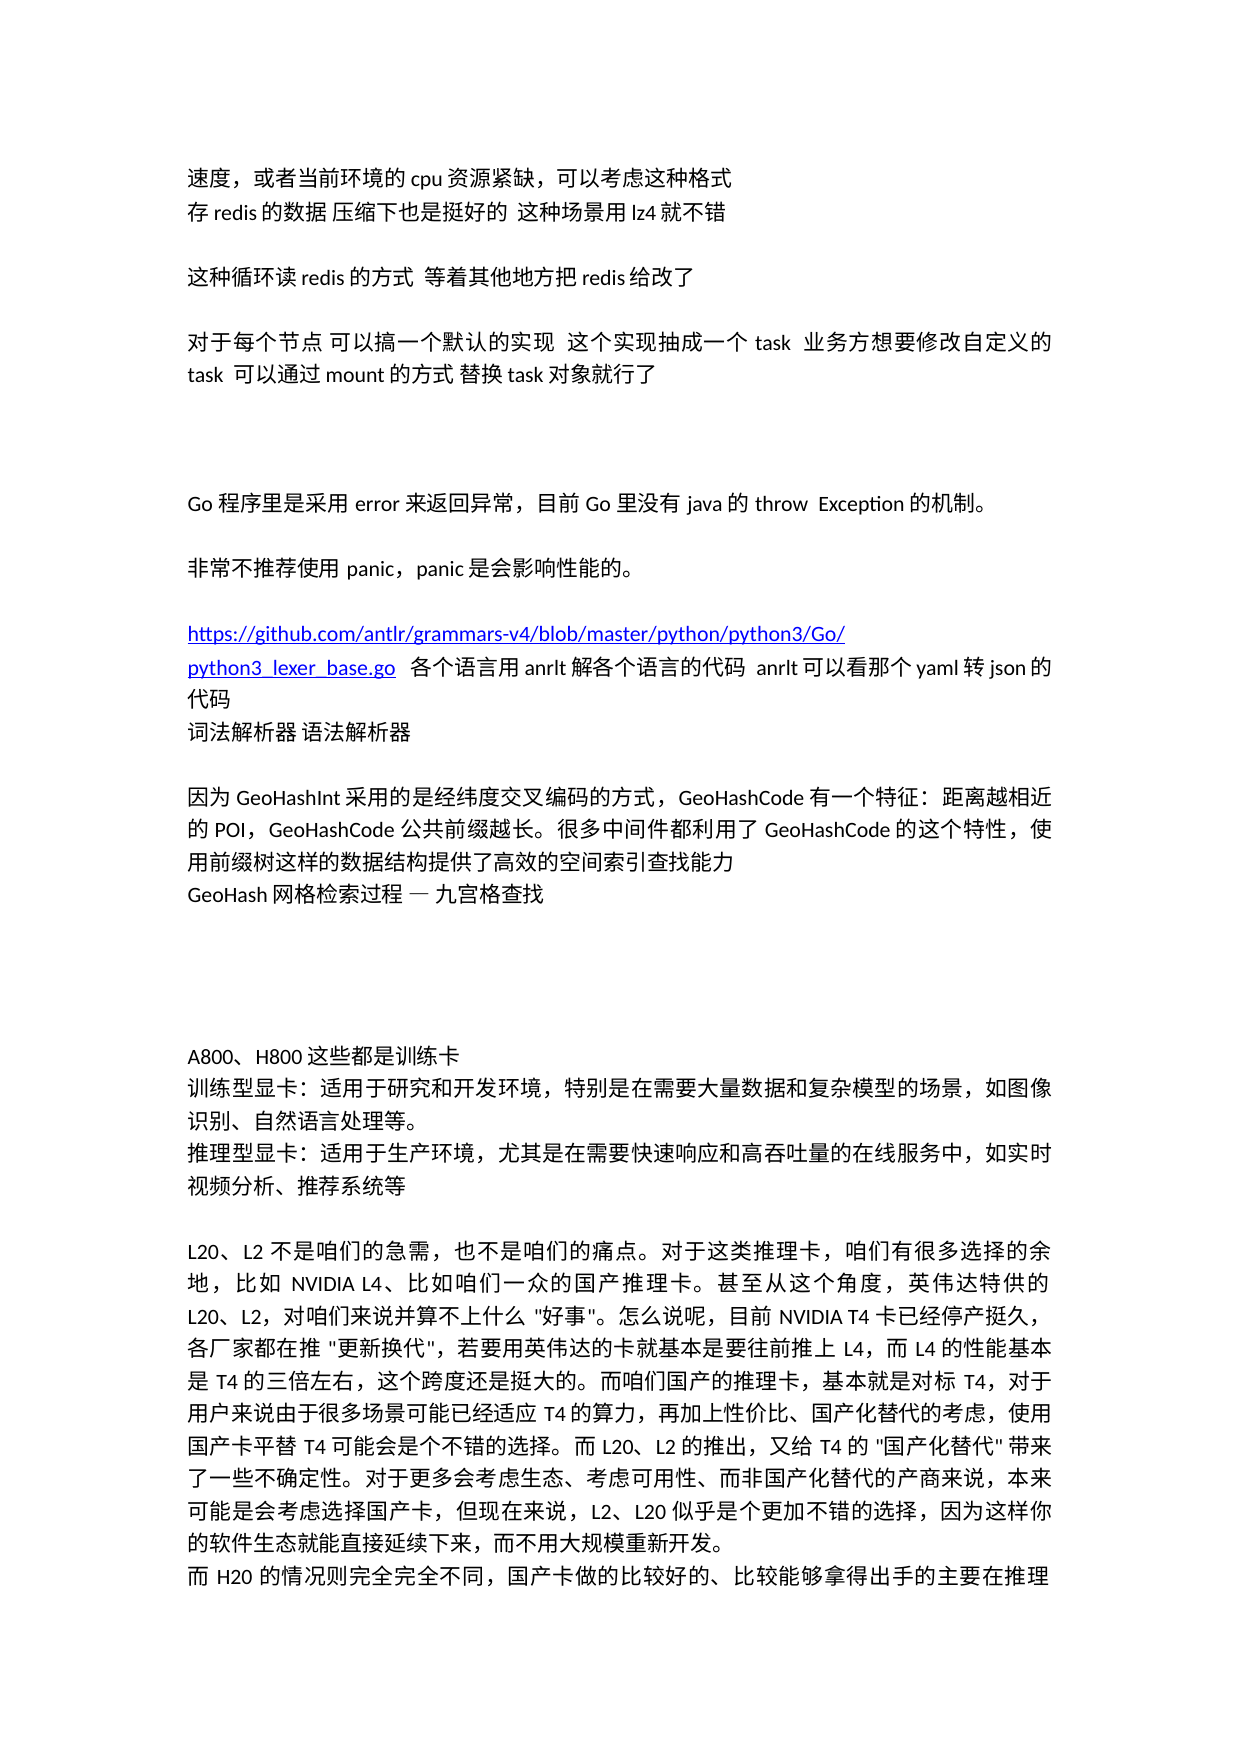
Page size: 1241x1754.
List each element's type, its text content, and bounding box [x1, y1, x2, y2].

text https://github.com/antlr/grammars-v4/blob/master/python/python3/Go/python3_lexer_base.go 各个语言用anrlt解各个语言的代码 anrlt可以看那个yaml转json的代码 [187, 617, 1053, 714]
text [187, 1559, 1053, 1592]
text 这种循环读redis的方式 等着其他地方把redis给改了 [187, 259, 1053, 292]
text 训练型显卡：适用于研究和开发环境，特别是在需要大量数据和复杂模型的场景，如图像识别、自然语言处理等。 [187, 1072, 1053, 1137]
text 存redis的数据 压缩下也是挺好的 这种场景用lz4就不错 [187, 194, 1053, 227]
text 词法解析器 语法解析器 [187, 714, 1053, 747]
text 因为GeoHashInt采用的是经纬度交叉编码的方式，GeoHashCode有一个特征：距离越相近的POI，GeoHashCode公共前缀越长。很多中间件都利用了GeoHashCode的这个特性，使用前缀树这样的数据结构提供了高效的空间索引查找能力 [187, 779, 1053, 877]
text GeoHash网格检索过程 — 九宫格查找 [187, 877, 1053, 909]
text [187, 162, 1053, 194]
text 非常不推荐使用 panic，panic 是会影响性能的。 [187, 552, 1053, 584]
text 对于每个节点 可以搞一个默认的实现 这个实现抽成一个task 业务方想要修改自定义的task 可以通过mount的方式 替换task对象就行了 [187, 324, 1053, 389]
text L20、L2 不是咱们的急需，也不是咱们的痛点。对于这类推理卡，咱们有很多选择的余地，比如 NVIDIA L4、比如咱们一众的国产推理卡。甚至从这个角度，英伟达特供的 L20、L2，对咱们来说并算不上什么 "好事"。怎么说呢，目前 NVIDIA T4 卡已经停产挺久，各厂家都在推 "更新换代"，若要用英伟达的卡就基本是要往前推上 L4，而 L4 的性能基本是 T4 的三倍左右，这个跨度还是挺大的。而咱们国产的推理卡，基本就是对标 T4，对于用户来说由于很多场景可能已经适应 T4 的算力，再加上性价比、国产化替代的考虑，使用国产卡平替 T4 可能会是个不错的选择。而 L20、L2 的推出，又给 T4 的 "国产化替代" 带来了一些不确定性。对于更多会考虑生态、考虑可用性、而非国产化替代的产商来说，本来可能是会考虑选择国产卡，但现在来说，L2、L20 似乎是个更加不错的选择，因为这样你的软件生态就能直接延续下来，而不用大规模重新开发。 [187, 1234, 1053, 1559]
text A800、H800 这些都是训练卡 [187, 1039, 1053, 1072]
text Go 程序里是采用 error 来返回异常，目前 Go 里没有 java 的 throw Exception 的机制。 [187, 487, 1053, 519]
text 推理型显卡：适用于生产环境，尤其是在需要快速响应和高吞吐量的在线服务中，如实时视频分析、推荐系统等 [187, 1137, 1053, 1202]
